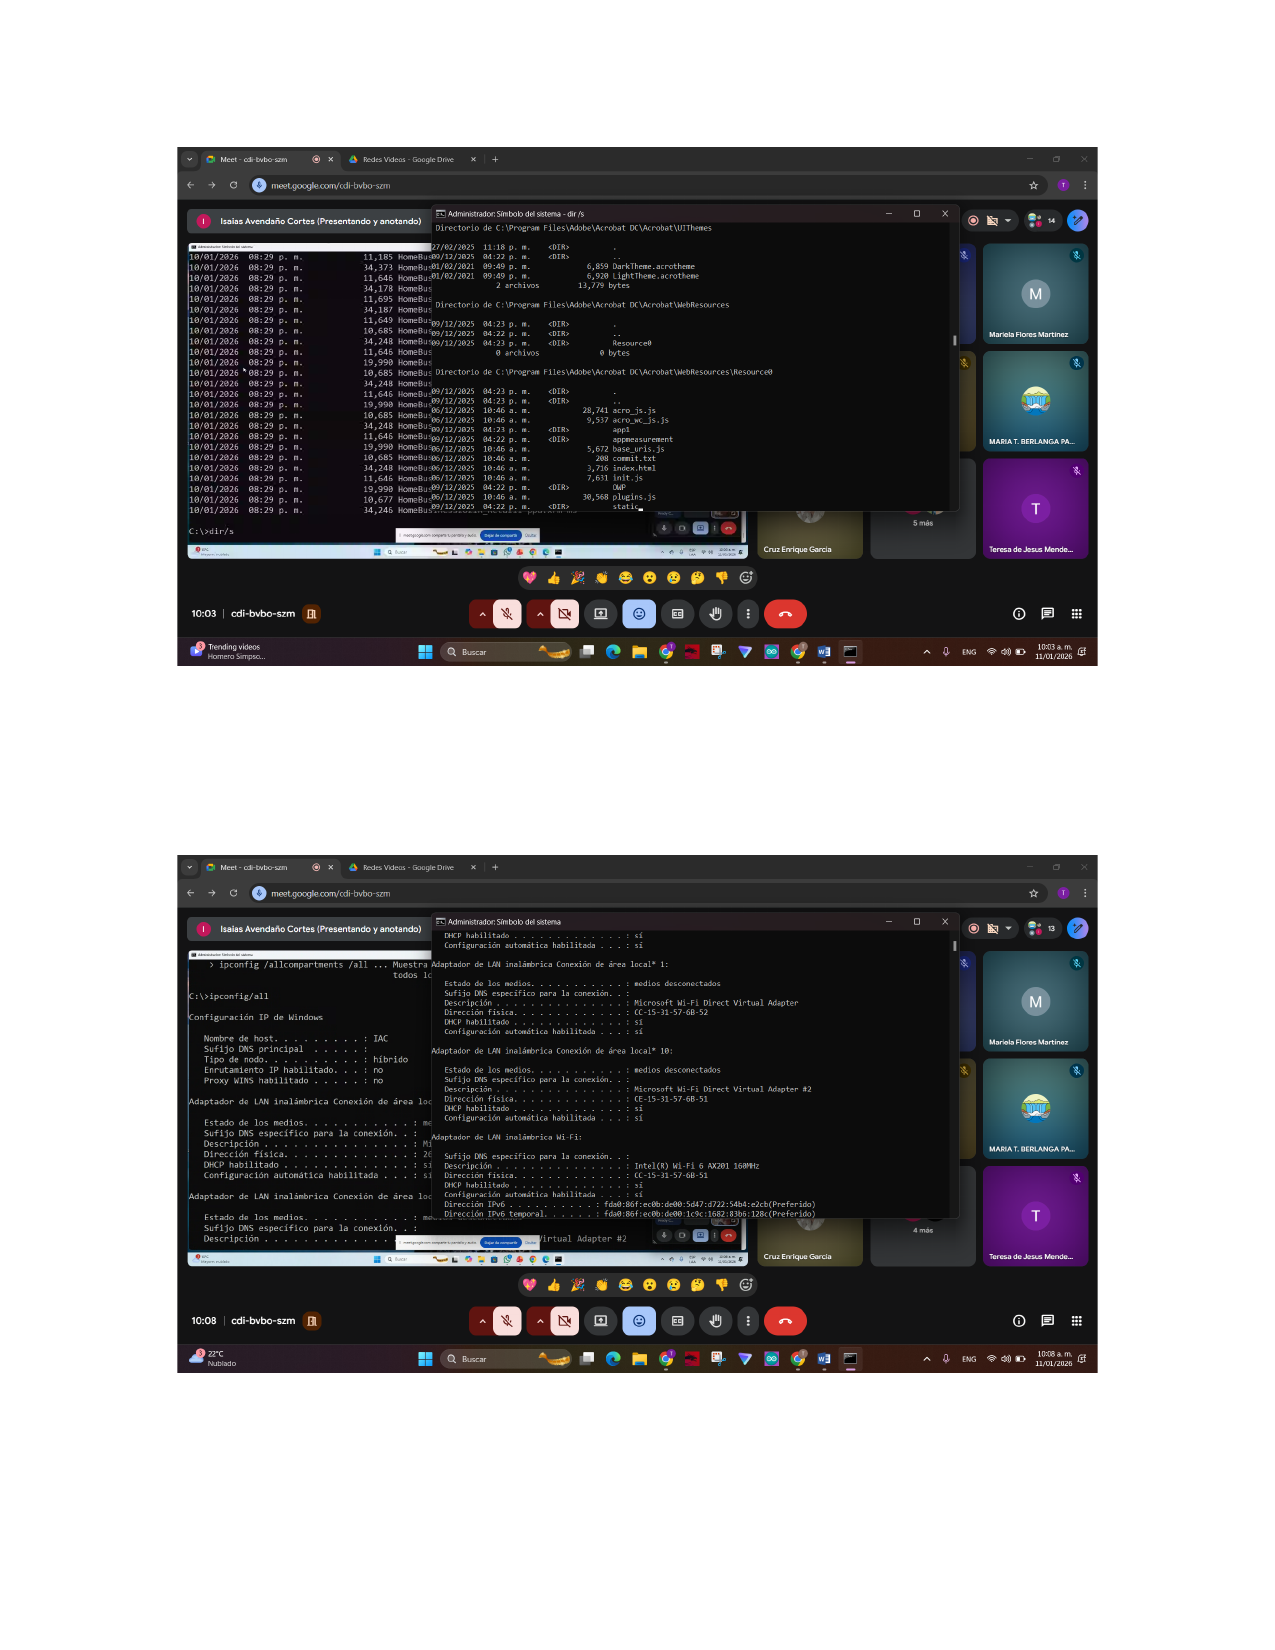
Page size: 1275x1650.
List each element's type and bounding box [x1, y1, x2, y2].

picture [177, 147, 1098, 666]
picture [177, 855, 1098, 1373]
